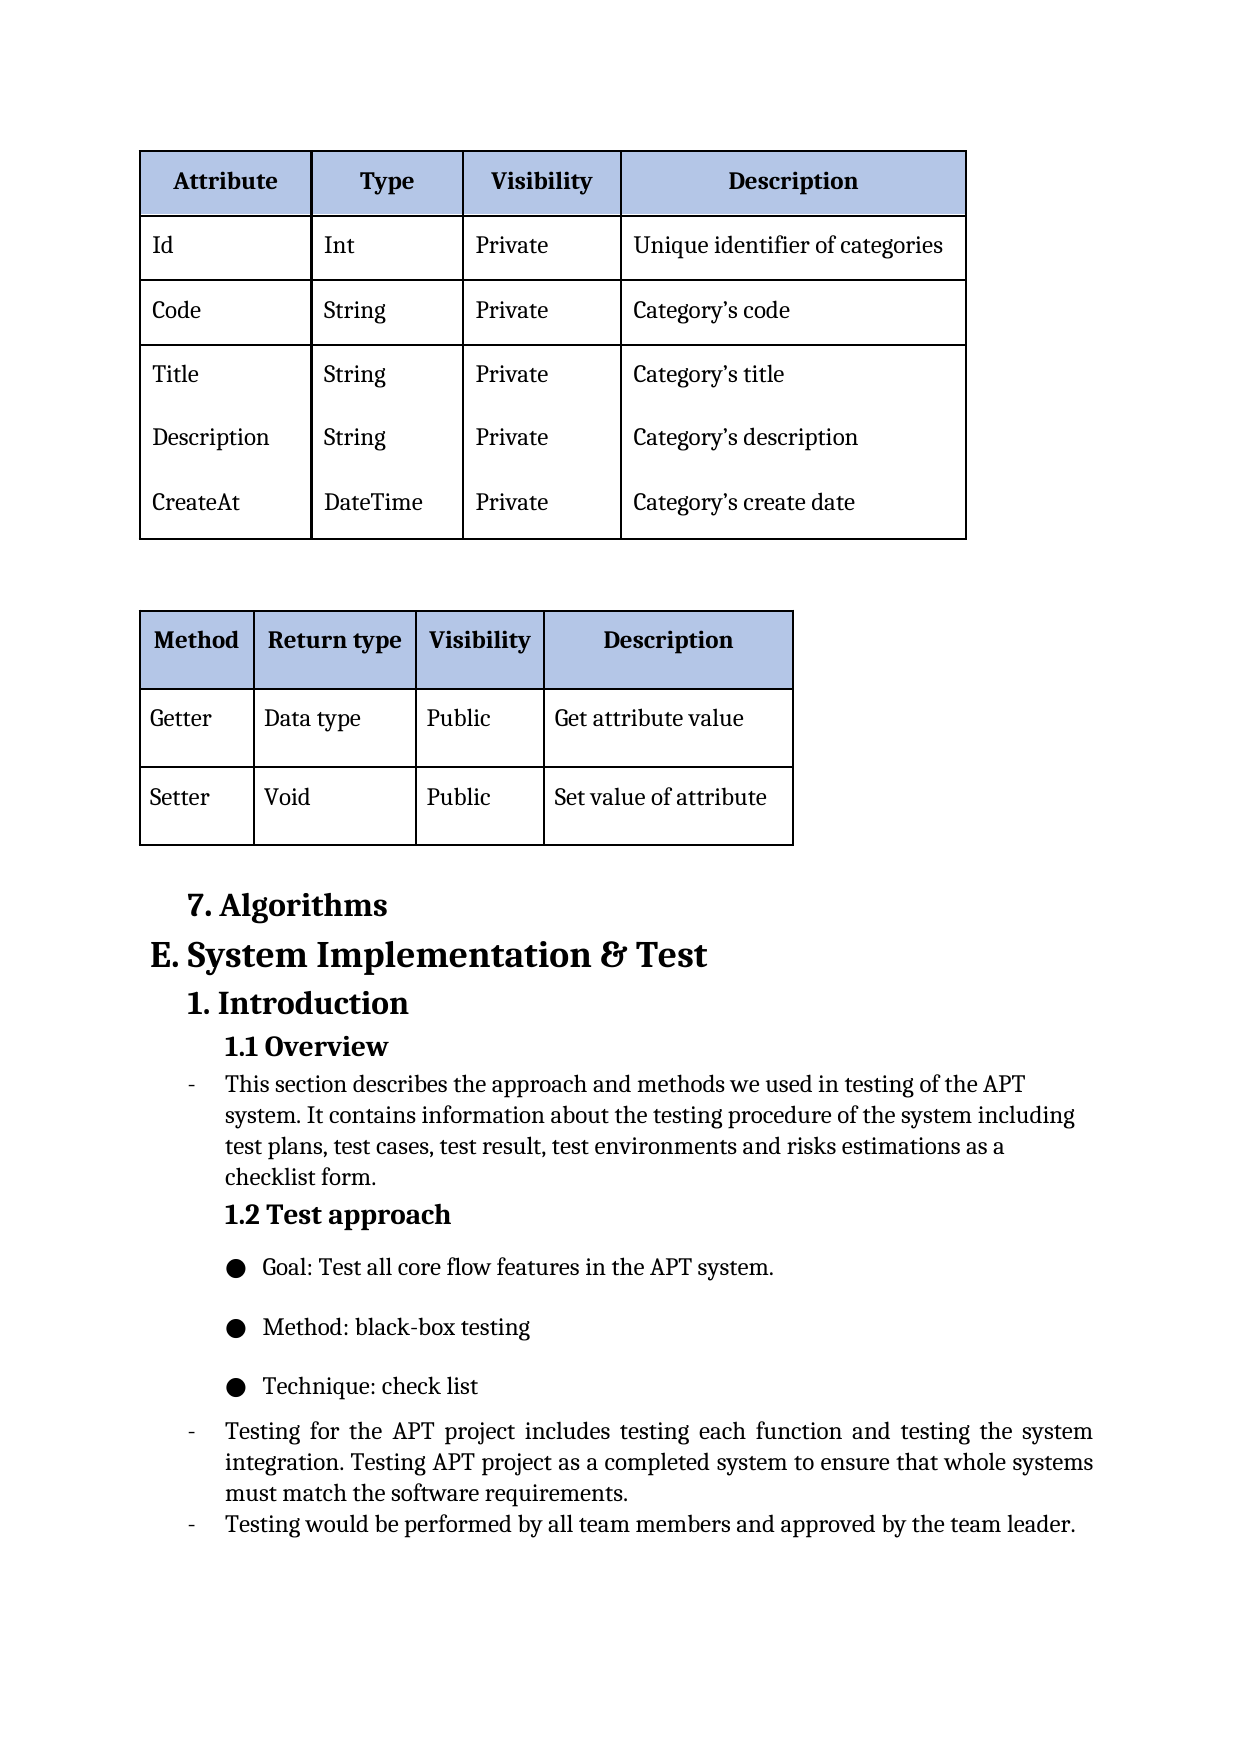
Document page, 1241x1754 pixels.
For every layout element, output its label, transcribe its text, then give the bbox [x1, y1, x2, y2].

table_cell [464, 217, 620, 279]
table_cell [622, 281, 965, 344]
list This section describes the approach and methods we used in testing of the APT system. It contains information about the testing procedure of the system including test plans, test cases, test result, test environments and risks estimations as a checklist form. [187, 1070, 1094, 1192]
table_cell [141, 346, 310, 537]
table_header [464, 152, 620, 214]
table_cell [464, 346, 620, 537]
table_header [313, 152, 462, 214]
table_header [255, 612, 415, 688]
list Testing for the APT project includes testing each function and testing the system integration. Testing APT project as a completed system to ensure that whole systems must match the software requirements. [187, 1417, 1094, 1508]
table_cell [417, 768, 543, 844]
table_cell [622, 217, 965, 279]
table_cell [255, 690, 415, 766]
list Testing would be performed by all team members and approved by the team leader. [187, 1510, 1094, 1539]
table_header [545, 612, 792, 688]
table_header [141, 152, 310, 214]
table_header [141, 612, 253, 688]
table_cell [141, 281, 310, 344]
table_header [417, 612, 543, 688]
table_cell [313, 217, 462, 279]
subtitle 1. Introduction [187, 984, 1094, 1022]
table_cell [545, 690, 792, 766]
subtitle 7. Algorithms [187, 883, 1094, 926]
list Technique: check list [225, 1358, 1094, 1409]
subtitle 1.2 Test approach [225, 1198, 1094, 1232]
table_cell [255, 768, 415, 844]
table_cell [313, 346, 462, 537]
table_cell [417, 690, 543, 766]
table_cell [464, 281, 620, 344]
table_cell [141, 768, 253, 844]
subtitle E. System Implementation & Test [150, 933, 1094, 977]
list Method: black-box testing [225, 1298, 1094, 1349]
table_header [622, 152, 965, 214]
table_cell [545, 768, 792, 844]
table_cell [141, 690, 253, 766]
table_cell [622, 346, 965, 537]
subtitle 1.1 Overview [150, 1030, 1094, 1063]
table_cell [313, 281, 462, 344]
list Goal: Test all core flow features in the APT system. [225, 1239, 1094, 1290]
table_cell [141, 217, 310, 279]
